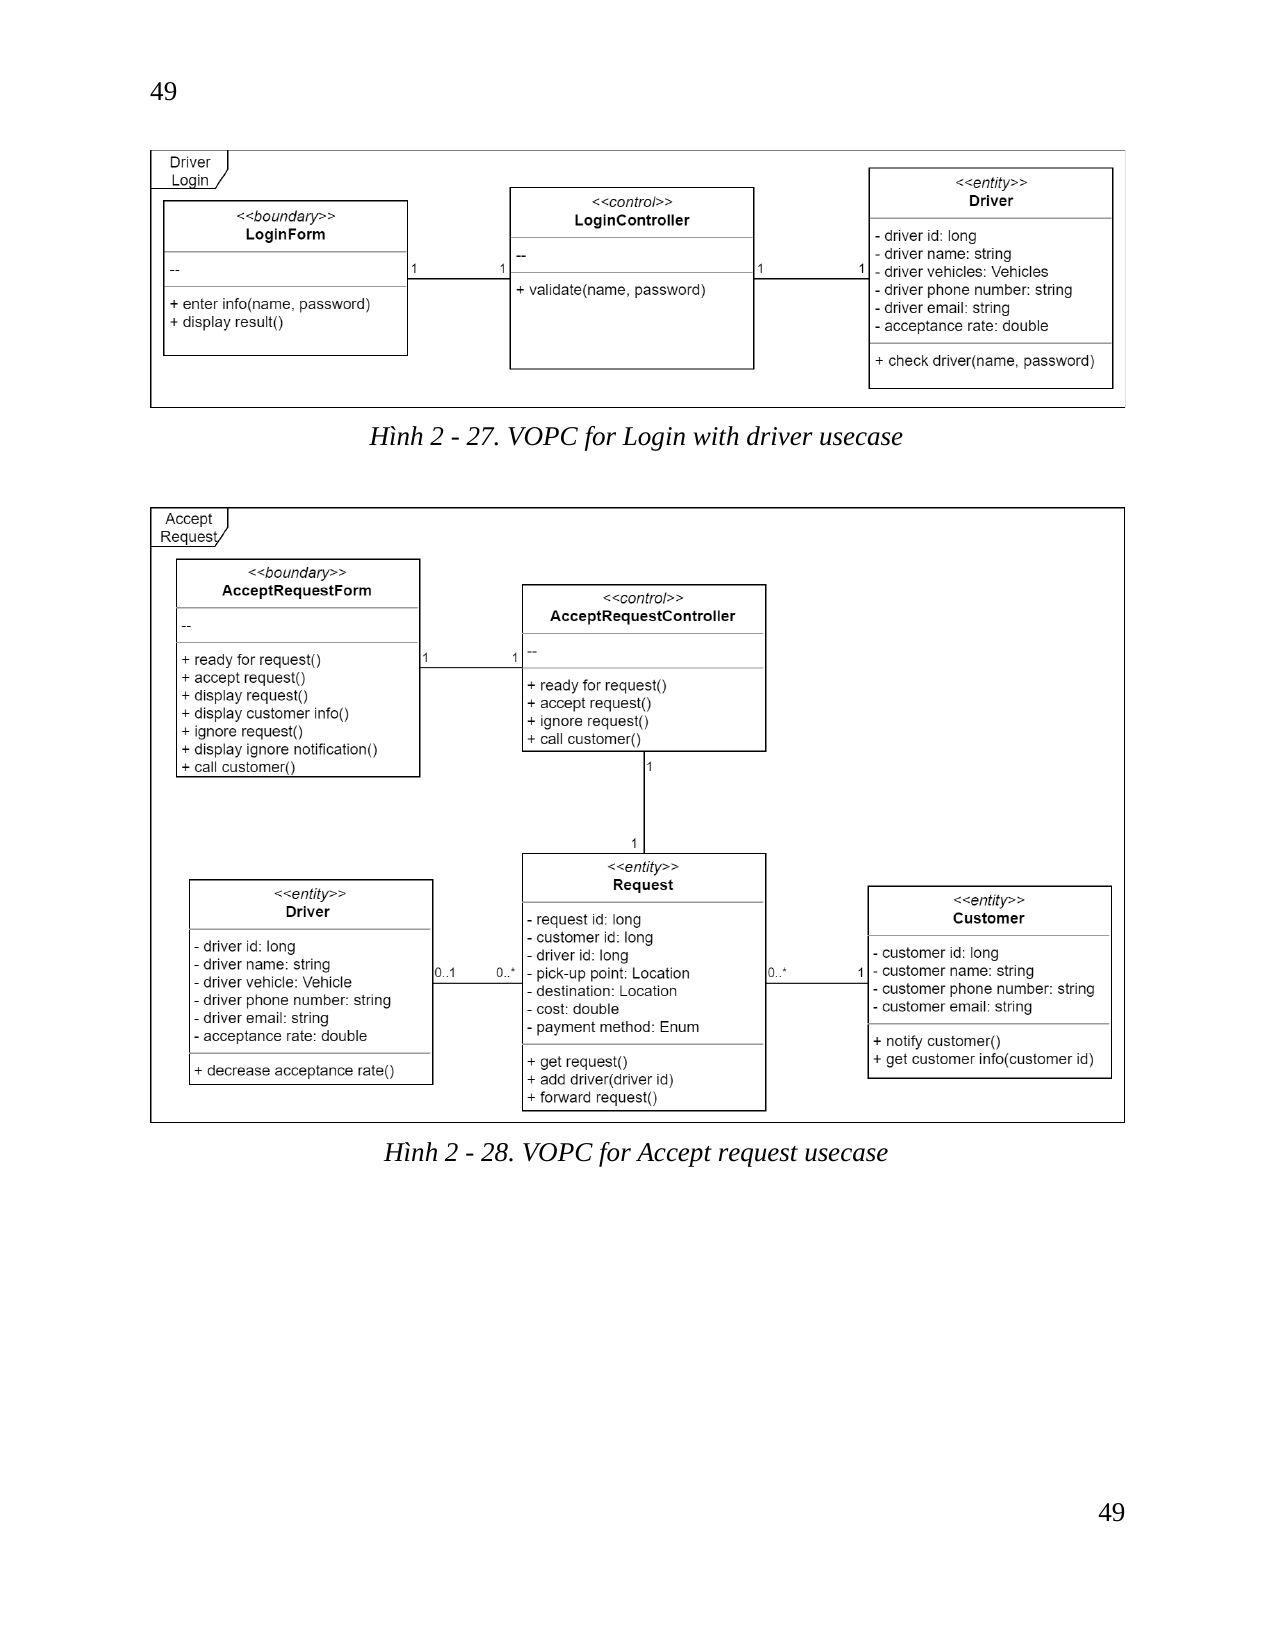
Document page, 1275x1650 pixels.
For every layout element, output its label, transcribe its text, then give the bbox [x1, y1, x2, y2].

picture [150, 150, 1125, 408]
picture [150, 507, 1125, 1124]
text Hình 2 - 27. VOPC for Login with driver usecase [150, 420, 1125, 451]
text Hình 2 - 28. VOPC for Accept request usecase [150, 1136, 1125, 1168]
